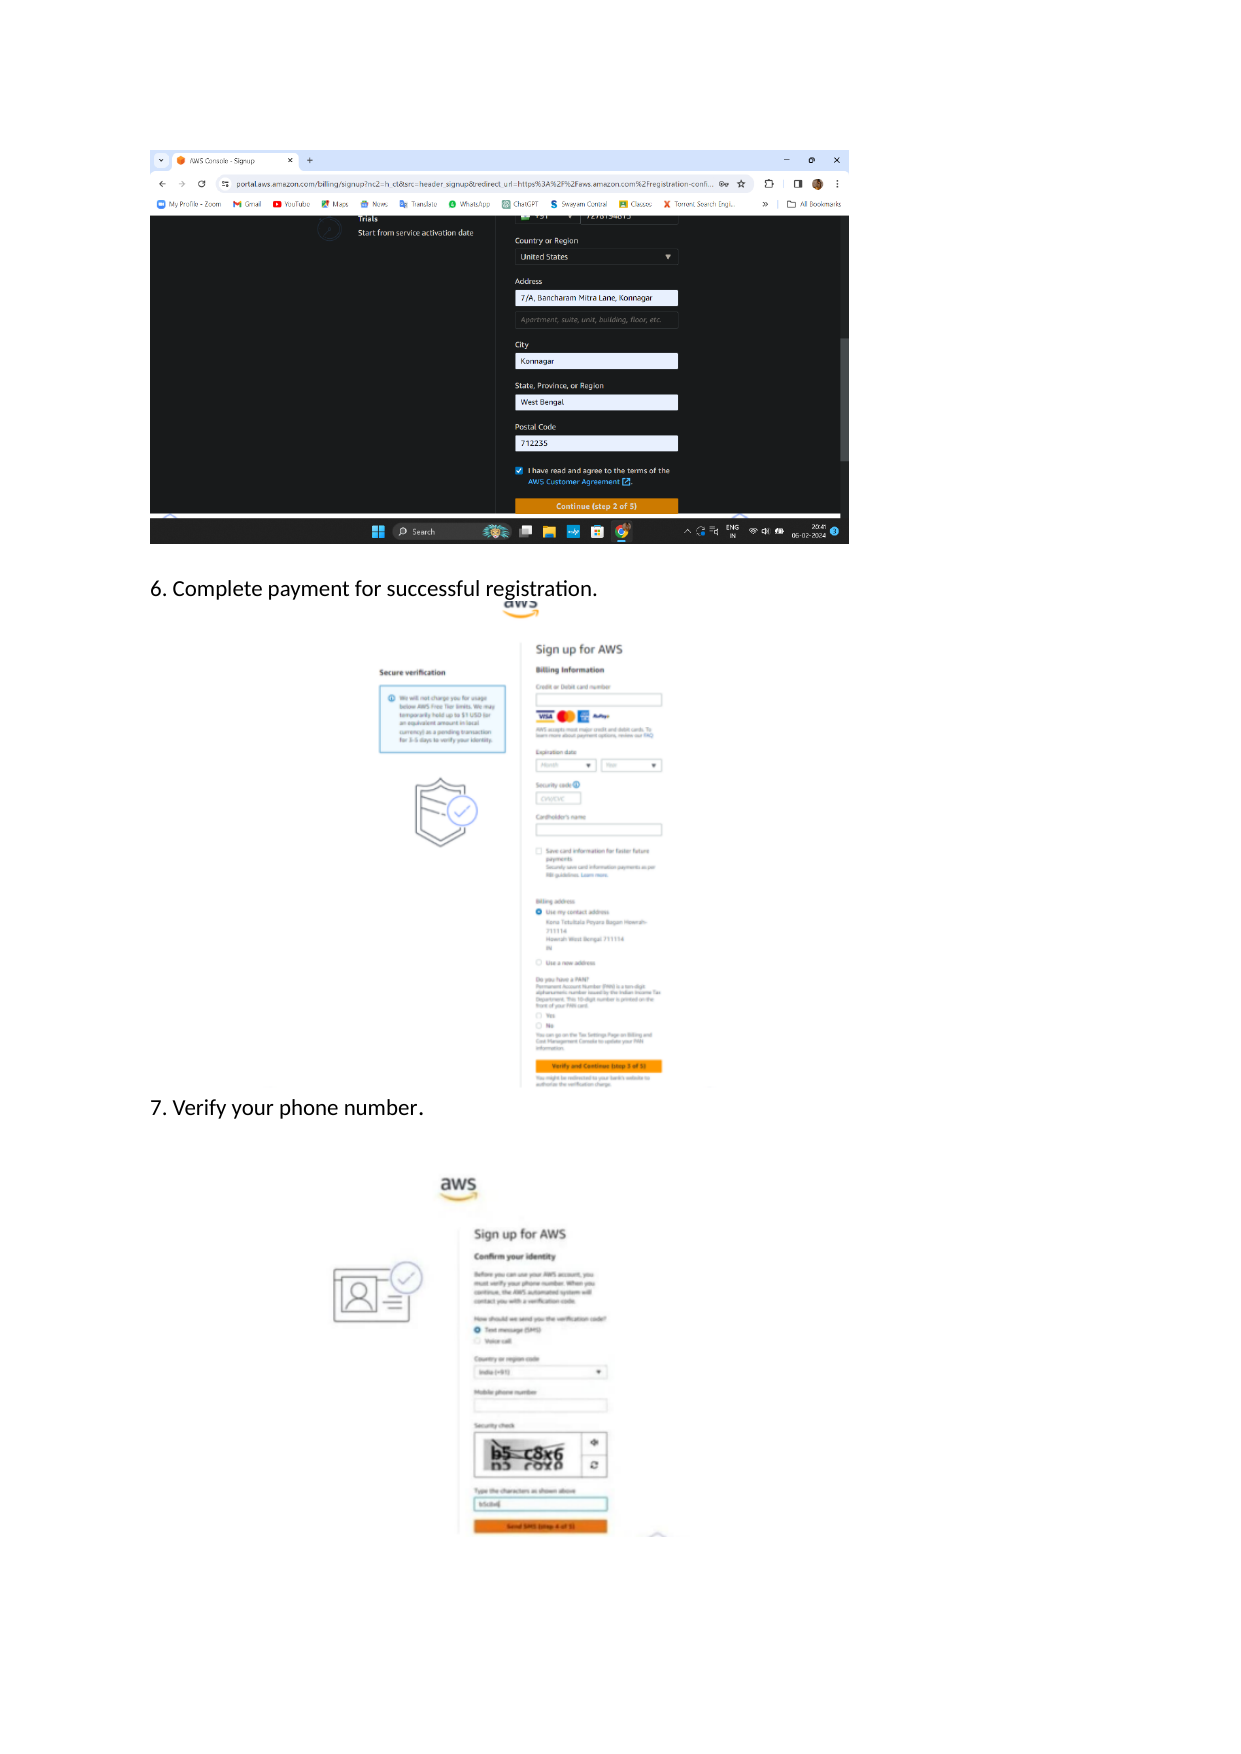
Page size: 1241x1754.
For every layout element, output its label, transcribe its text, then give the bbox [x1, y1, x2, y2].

picture [150, 1121, 868, 1537]
picture [150, 150, 849, 544]
text 6. Complete payment for successful registration. [150, 574, 1090, 602]
text 7. Verify your phone number. [150, 1091, 1090, 1121]
picture [150, 601, 828, 1091]
